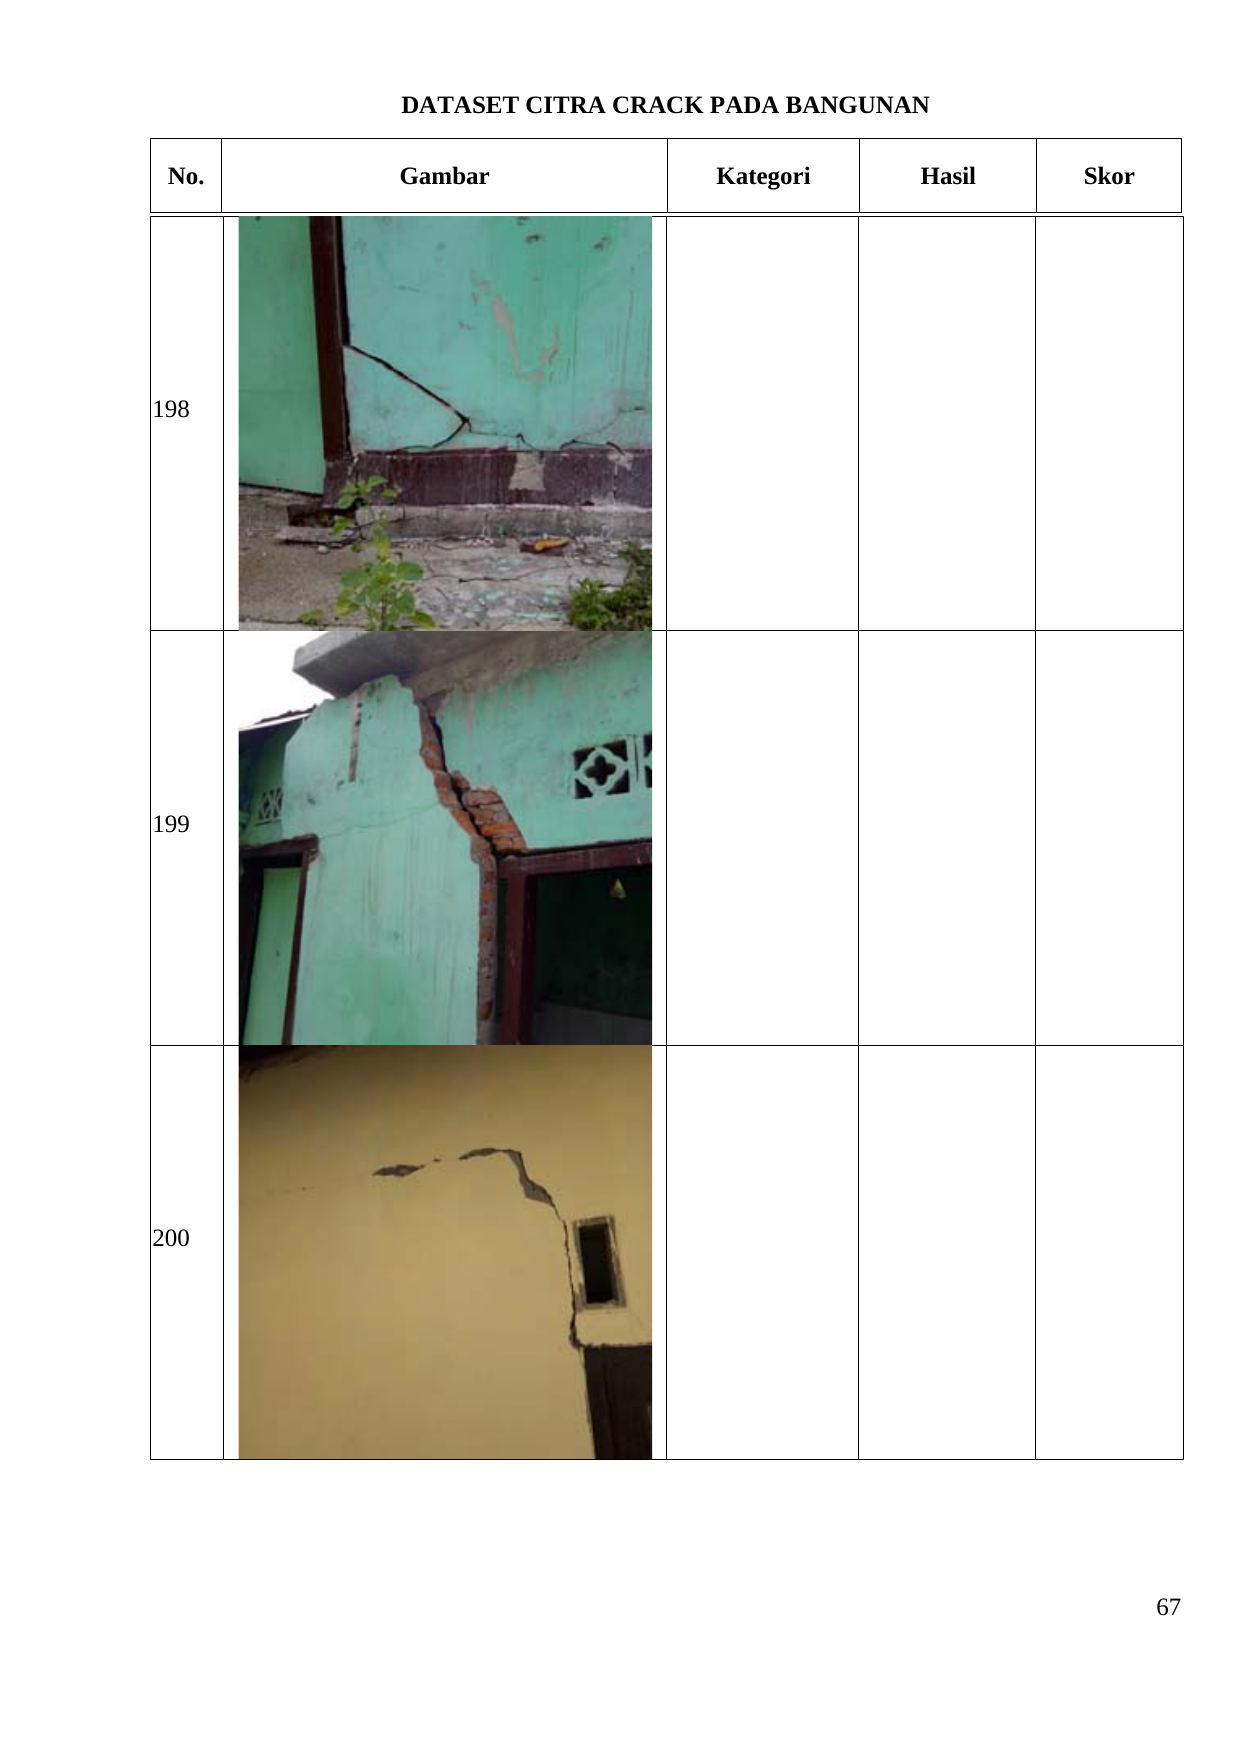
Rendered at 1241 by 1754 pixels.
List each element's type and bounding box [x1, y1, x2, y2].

table_cell [224, 631, 238, 1044]
table_cell [151, 1046, 223, 1459]
table_cell [653, 1046, 666, 1459]
table_cell [653, 217, 666, 630]
table_cell [667, 631, 858, 1044]
table_cell [859, 631, 1035, 1044]
picture [238, 216, 653, 1459]
table_cell [151, 217, 223, 630]
table_cell [224, 1046, 238, 1459]
table_cell [667, 1046, 858, 1459]
table_cell [224, 217, 238, 630]
table_cell [667, 217, 858, 630]
table_cell [1036, 1046, 1183, 1459]
table_cell [859, 217, 1035, 630]
table_cell [653, 631, 666, 1044]
table_cell [1036, 631, 1183, 1044]
table_cell [859, 1046, 1035, 1459]
table_cell [1036, 217, 1183, 630]
table_cell [151, 631, 223, 1044]
